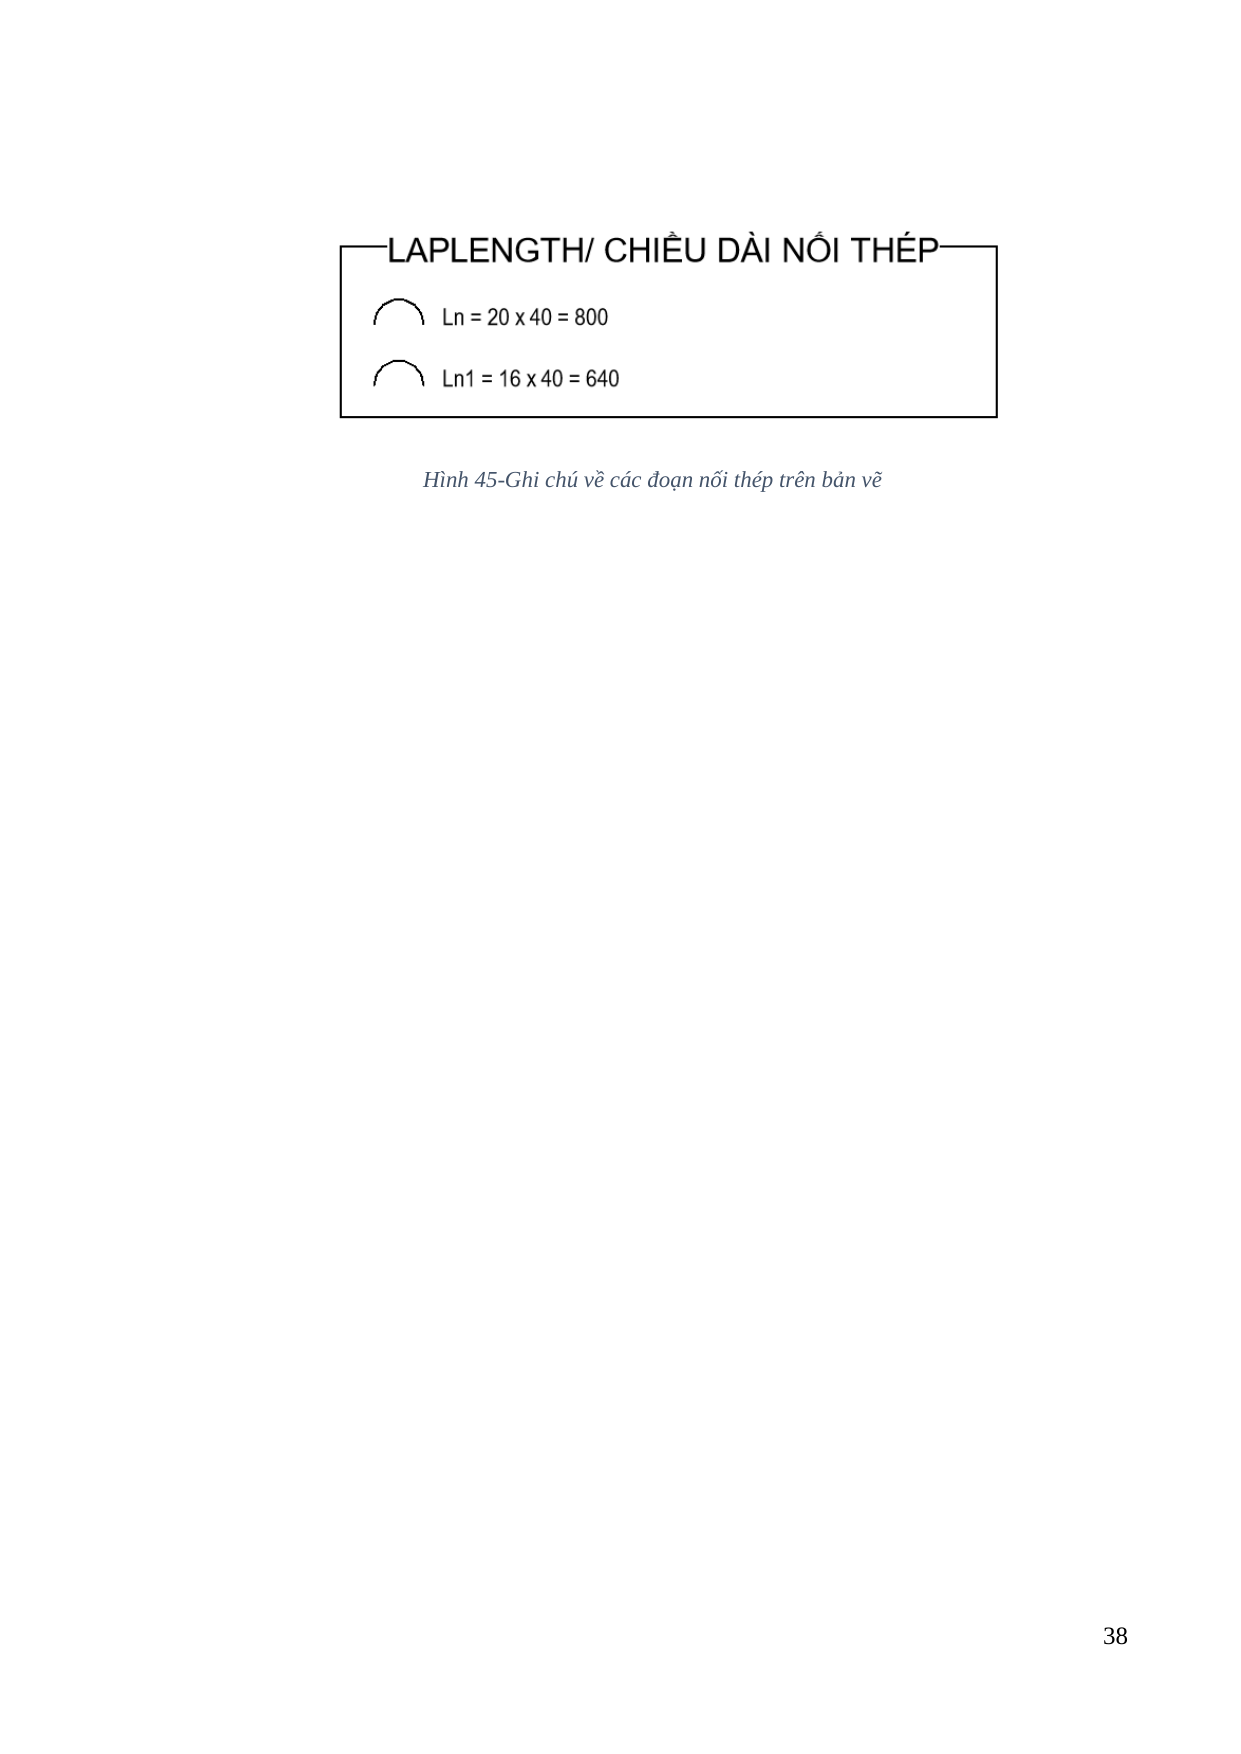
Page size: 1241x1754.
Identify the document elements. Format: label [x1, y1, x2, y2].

picture [288, 202, 1019, 450]
